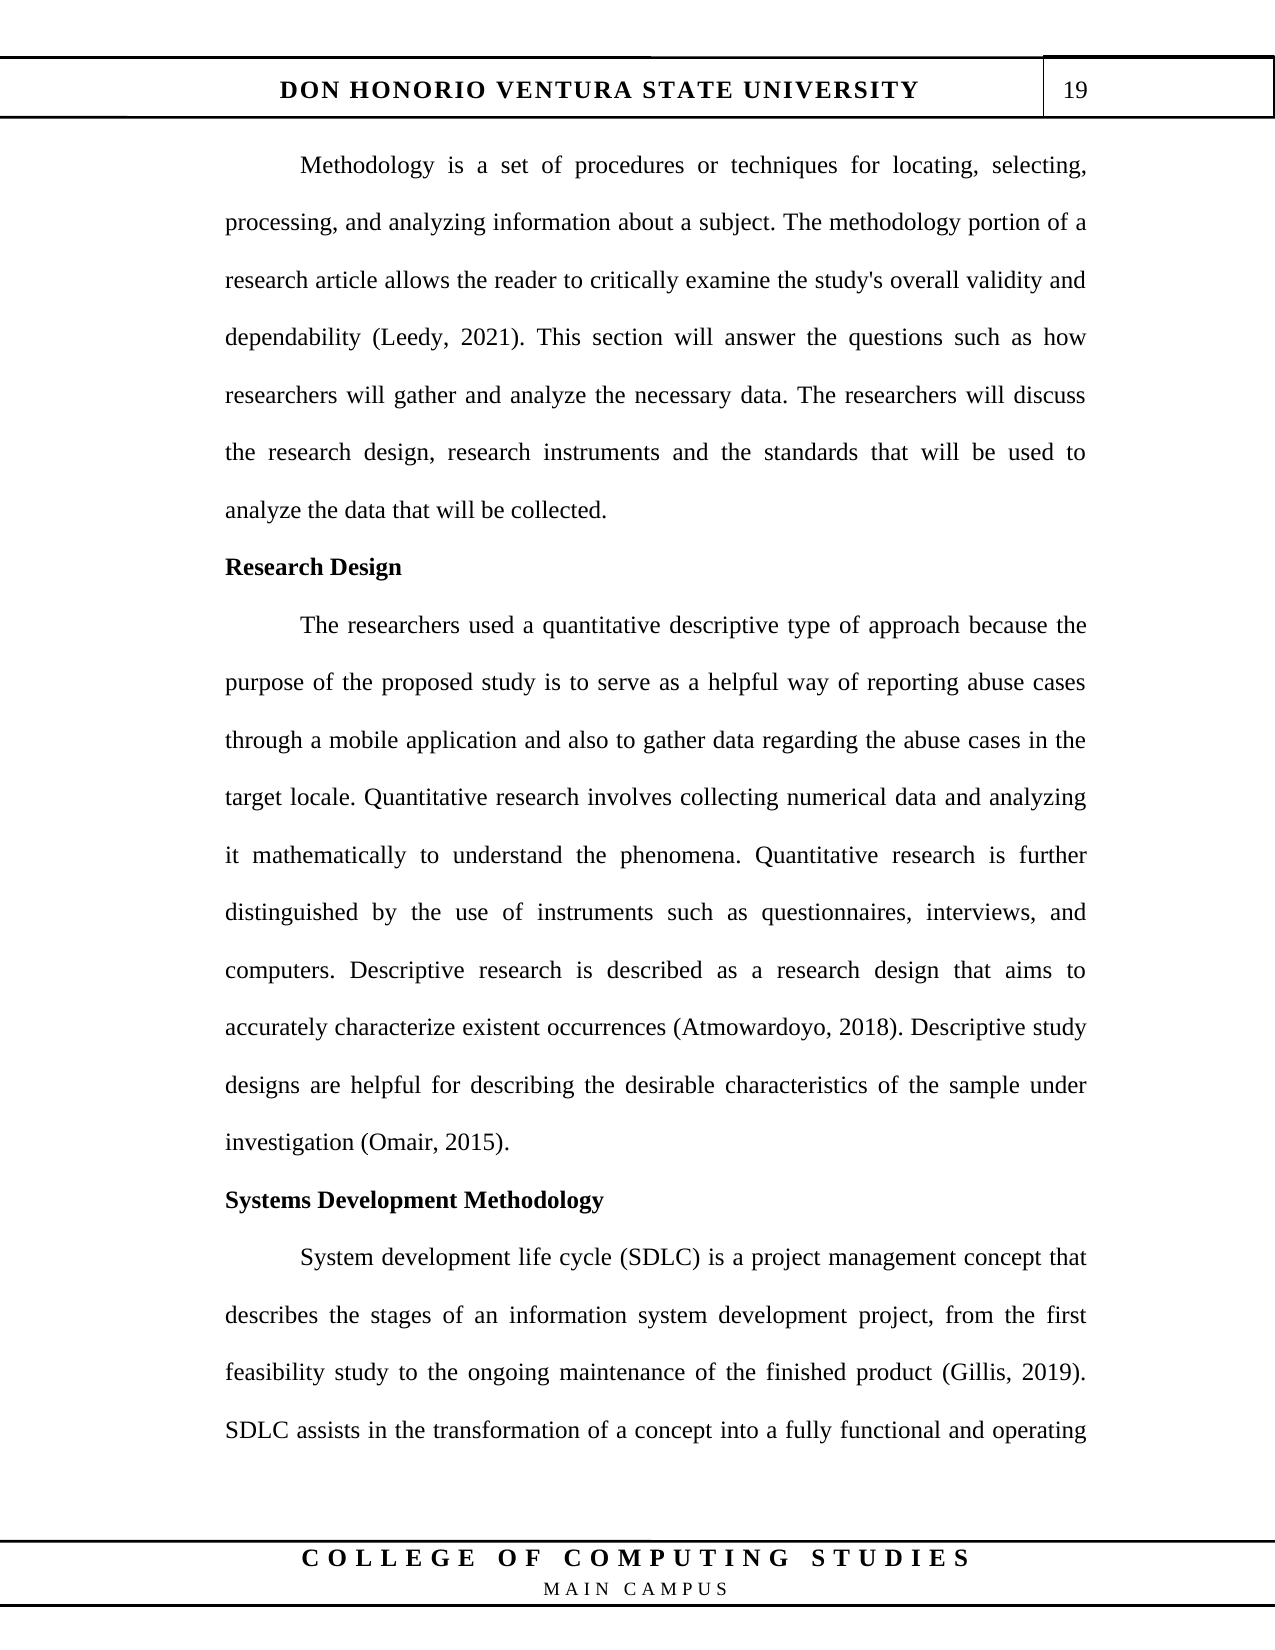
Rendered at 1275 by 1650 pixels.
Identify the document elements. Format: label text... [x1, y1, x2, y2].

text Research Design [225, 552, 1087, 581]
text Methodology is a set of procedures or techniques for locating, selecting, processing, and analyzing information about a subject. The methodology portion of a research article allows the reader to critically examine the study's overall validity and dependability (Leedy, 2021). This section will answer the questions such as how researchers will gather and analyze the necessary data. The researchers will discuss the research design, research instruments and the standards that will be used to analyze the data that will be collected. [225, 150, 1087, 524]
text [225, 1242, 1087, 1444]
text Systems Development Methodology [225, 1185, 1087, 1214]
text The researchers used a quantitative descriptive type of approach because the purpose of the proposed study is to serve as a helpful way of reporting abuse cases through a mobile application and also to gather data regarding the abuse cases in the target locale. Quantitative research involves collecting numerical data and analyzing it mathematically to understand the phenomena. Quantitative research is further distinguished by the use of instruments such as questionnaires, interviews, and computers. Descriptive research is described as a research design that aims to accurately characterize existent occurrences (Atmowardoyo, 2018). Descriptive study designs are helpful for describing the desirable characteristics of the sample under investigation (Omair, 2015). [225, 610, 1087, 1156]
